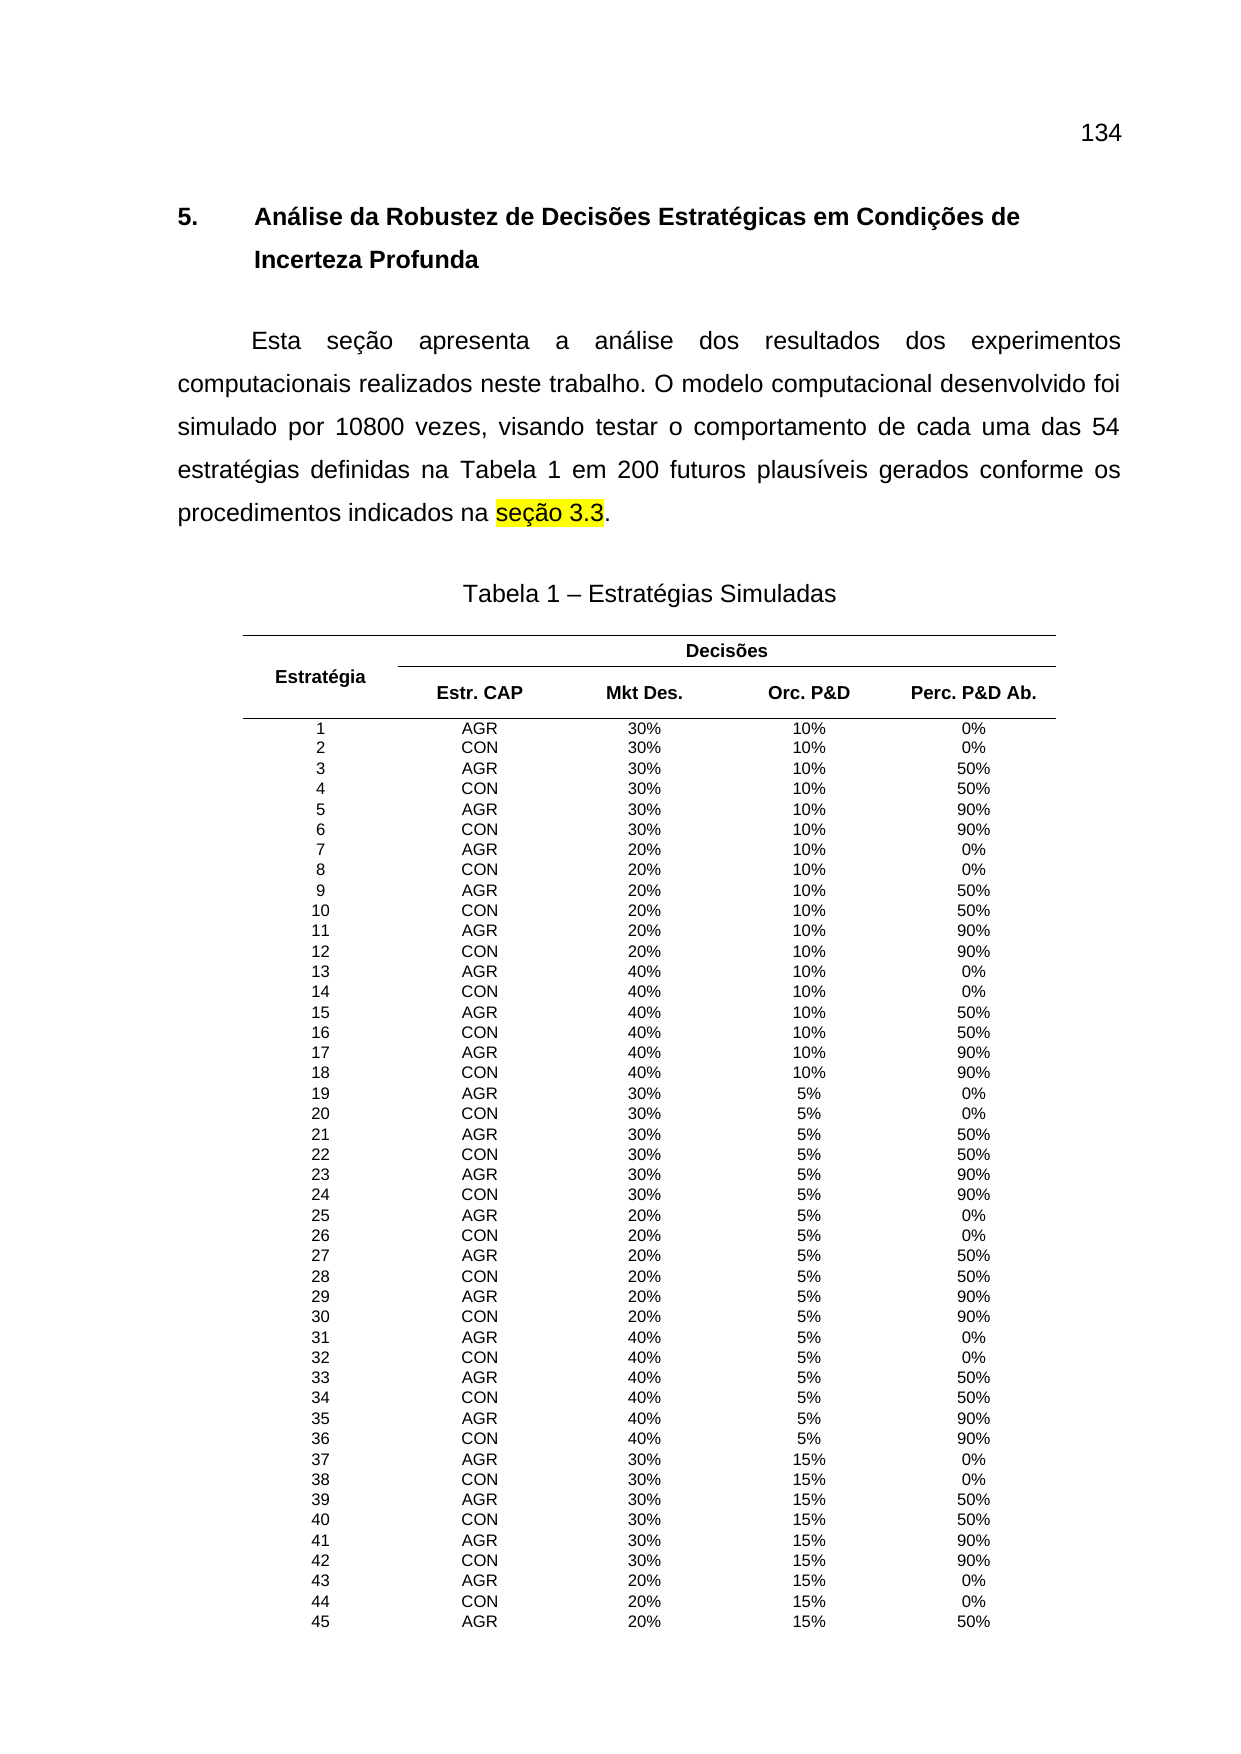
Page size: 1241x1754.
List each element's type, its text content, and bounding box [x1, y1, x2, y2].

table_cell 20% [562, 1611, 727, 1632]
table_header Decisões [398, 636, 1056, 666]
table_cell 36 [243, 1429, 397, 1449]
table_cell AGR [398, 880, 562, 900]
table_cell AGR [398, 1327, 562, 1347]
table_cell 30% [562, 819, 727, 839]
table_cell AGR [398, 1449, 562, 1469]
table_cell AGR [398, 1083, 562, 1103]
table_cell 10% [727, 1022, 891, 1042]
table_cell CON [398, 1388, 562, 1408]
table_cell 0% [891, 1104, 1056, 1124]
table_cell 5% [727, 1286, 891, 1307]
table_cell AGR [398, 799, 562, 819]
table_cell 42 [243, 1550, 397, 1571]
table_cell 1 [243, 719, 397, 738]
table_cell AGR [398, 758, 562, 778]
table_cell 21 [243, 1124, 397, 1144]
table_cell 40% [562, 1022, 727, 1042]
table_cell 0% [891, 860, 1056, 880]
table_cell 90% [891, 1307, 1056, 1327]
table_cell 90% [891, 1550, 1056, 1571]
table_cell CON [398, 1429, 562, 1449]
table_cell 40% [562, 1347, 727, 1367]
table_cell CON [398, 819, 562, 839]
table_cell Orc. P&D [727, 667, 891, 717]
table_cell 10% [727, 921, 891, 941]
table_cell 24 [243, 1185, 397, 1205]
table_cell 0% [891, 1571, 1056, 1591]
table_cell 30% [562, 1469, 727, 1489]
table_cell 0% [891, 1205, 1056, 1225]
table_cell 10% [727, 738, 891, 758]
table_cell 20% [562, 1571, 727, 1591]
table_cell 40 [243, 1510, 397, 1530]
table_cell 15% [727, 1469, 891, 1489]
table_cell 10% [727, 1002, 891, 1022]
table_cell 50% [891, 880, 1056, 900]
table_cell 20% [562, 1266, 727, 1286]
table_cell 15% [727, 1550, 891, 1571]
table_cell 40% [562, 982, 727, 1002]
table_cell 20% [562, 880, 727, 900]
table_cell 30% [562, 1449, 727, 1469]
table_cell 50% [891, 1489, 1056, 1510]
table_cell 50% [891, 758, 1056, 778]
table_cell 30% [562, 1550, 727, 1571]
table_cell 22 [243, 1144, 397, 1164]
table_cell 40% [562, 961, 727, 982]
table_cell 20% [562, 941, 727, 961]
table_cell CON [398, 1225, 562, 1246]
table_cell 10% [727, 799, 891, 819]
table_cell 20% [562, 921, 727, 941]
table_cell 0% [891, 1449, 1056, 1469]
table_cell AGR [398, 1124, 562, 1144]
table_cell 33 [243, 1368, 397, 1388]
table_cell 30% [562, 1083, 727, 1103]
table_cell 15% [727, 1510, 891, 1530]
table_cell 90% [891, 941, 1056, 961]
table_cell AGR [398, 1205, 562, 1225]
text Tabela 1 – Estratégias Simuladas [177, 579, 1122, 608]
table_cell CON [398, 738, 562, 758]
table_cell CON [398, 1104, 562, 1124]
table_cell CON [398, 1266, 562, 1286]
table_cell 30 [243, 1307, 397, 1327]
table_cell CON [398, 1347, 562, 1367]
table_cell 29 [243, 1286, 397, 1307]
table_cell 50% [891, 1002, 1056, 1022]
table_cell 50% [891, 1022, 1056, 1042]
table_cell 5 [243, 799, 397, 819]
table_cell 90% [891, 1043, 1056, 1063]
table_cell CON [398, 1307, 562, 1327]
table_cell 90% [891, 1063, 1056, 1083]
table_cell 31 [243, 1327, 397, 1347]
table_cell 90% [891, 819, 1056, 839]
table_cell CON [398, 941, 562, 961]
table_cell 10% [727, 1063, 891, 1083]
table_cell 50% [891, 1246, 1056, 1266]
table_cell 5% [727, 1266, 891, 1286]
table_cell 15% [727, 1530, 891, 1550]
table_cell 50% [891, 1266, 1056, 1286]
table_cell 30% [562, 1185, 727, 1205]
table_cell 10% [727, 1043, 891, 1063]
table_cell 5% [727, 1246, 891, 1266]
table_cell 32 [243, 1347, 397, 1367]
table_cell 40% [562, 1408, 727, 1428]
table_cell 40% [562, 1368, 727, 1388]
table_cell AGR [398, 1164, 562, 1185]
table_cell 20 [243, 1104, 397, 1124]
table_cell 20% [562, 1307, 727, 1327]
table_cell 10% [727, 982, 891, 1002]
table_cell 40% [562, 1063, 727, 1083]
table_cell 30% [562, 758, 727, 778]
table_cell 34 [243, 1388, 397, 1408]
table_cell 5% [727, 1388, 891, 1408]
table_cell 10% [727, 719, 891, 738]
table_cell 17 [243, 1043, 397, 1063]
table_cell 0% [891, 961, 1056, 982]
table_cell 5% [727, 1307, 891, 1327]
table_cell AGR [398, 1489, 562, 1510]
table_cell 15% [727, 1571, 891, 1591]
table_cell 20% [562, 1225, 727, 1246]
table_cell CON [398, 860, 562, 880]
table_cell 4 [243, 779, 397, 799]
table_cell 37 [243, 1449, 397, 1469]
table_cell 15 [243, 1002, 397, 1022]
table_cell 5% [727, 1347, 891, 1367]
table_cell 5% [727, 1429, 891, 1449]
table_cell 15% [727, 1591, 891, 1611]
table_cell 5% [727, 1408, 891, 1428]
table_cell 50% [891, 1368, 1056, 1388]
table_cell CON [398, 1469, 562, 1489]
table_cell AGR [398, 961, 562, 982]
text Esta seção apresenta a análise dos resultados dos experimentos computacionais realizados neste trabalho. O modelo computacional desenvolvido foi simulado por 10800 vezes, visando testar o comportamento de cada uma das 54 estratégias definidas na Tabela 1 em 200 futuros plausíveis gerados conforme os procedimentos indicados na seção 3.3. [177, 326, 1122, 527]
table_cell 40% [562, 1388, 727, 1408]
table_cell 40% [562, 1327, 727, 1347]
table_cell CON [398, 1510, 562, 1530]
table_cell 50% [891, 1611, 1056, 1632]
table_cell 90% [891, 1286, 1056, 1307]
table_cell 10% [727, 819, 891, 839]
table_cell 20% [562, 1591, 727, 1611]
table_cell 28 [243, 1266, 397, 1286]
table_cell 10% [727, 961, 891, 982]
table_cell CON [398, 1144, 562, 1164]
table_cell 0% [891, 1225, 1056, 1246]
table_cell AGR [398, 1286, 562, 1307]
table_cell 10% [727, 880, 891, 900]
table_cell 0% [891, 982, 1056, 1002]
table_cell 14 [243, 982, 397, 1002]
table_cell 30% [562, 738, 727, 758]
table_cell 9 [243, 880, 397, 900]
table_cell AGR [398, 1530, 562, 1550]
table_cell 5% [727, 1327, 891, 1347]
table_cell 38 [243, 1469, 397, 1489]
table_cell AGR [398, 1571, 562, 1591]
table_cell 18 [243, 1063, 397, 1083]
table_cell 50% [891, 1510, 1056, 1530]
table_cell AGR [398, 1408, 562, 1428]
table_cell AGR [398, 719, 562, 738]
table_cell 30% [562, 719, 727, 738]
table_cell 35 [243, 1408, 397, 1428]
table_cell 90% [891, 1408, 1056, 1428]
table_cell 13 [243, 961, 397, 982]
table_cell 30% [562, 1530, 727, 1550]
table_cell 0% [891, 1591, 1056, 1611]
table_cell 20% [562, 1205, 727, 1225]
table_cell 30% [562, 1510, 727, 1530]
table_cell 50% [891, 779, 1056, 799]
table_cell 5% [727, 1225, 891, 1246]
table_cell CON [398, 982, 562, 1002]
table_cell Perc. P&D Ab. [891, 667, 1056, 717]
table_cell 50% [891, 1144, 1056, 1164]
table_cell 90% [891, 1185, 1056, 1205]
table_cell 19 [243, 1083, 397, 1103]
table_cell 20% [562, 900, 727, 921]
table_cell AGR [398, 1246, 562, 1266]
table_cell AGR [398, 921, 562, 941]
table_cell CON [398, 779, 562, 799]
table_cell CON [398, 1550, 562, 1571]
table_cell 16 [243, 1022, 397, 1042]
table_cell 90% [891, 1530, 1056, 1550]
table_cell 20% [562, 839, 727, 860]
table_cell 90% [891, 921, 1056, 941]
table_cell 90% [891, 1164, 1056, 1185]
table_cell 27 [243, 1246, 397, 1266]
table_cell 5% [727, 1185, 891, 1205]
table_cell 15% [727, 1449, 891, 1469]
table_cell 10% [727, 839, 891, 860]
table_cell 0% [891, 1083, 1056, 1103]
table_cell 50% [891, 1124, 1056, 1144]
table_cell 11 [243, 921, 397, 941]
table_cell CON [398, 1185, 562, 1205]
table_cell 0% [891, 719, 1056, 738]
table_cell 30% [562, 1489, 727, 1510]
table_cell AGR [398, 1611, 562, 1632]
table_cell 30% [562, 1144, 727, 1164]
table_cell 5% [727, 1083, 891, 1103]
table_cell 5% [727, 1205, 891, 1225]
table_cell 43 [243, 1571, 397, 1591]
table_cell 30% [562, 779, 727, 799]
table_cell 30% [562, 799, 727, 819]
table_cell 5% [727, 1124, 891, 1144]
table_cell 90% [891, 1429, 1056, 1449]
table_cell AGR [398, 839, 562, 860]
table_cell CON [398, 1591, 562, 1611]
table_cell 40% [562, 1043, 727, 1063]
table_cell 3 [243, 758, 397, 778]
table_cell CON [398, 1063, 562, 1083]
table_cell 90% [891, 799, 1056, 819]
table_cell AGR [398, 1368, 562, 1388]
table_cell 39 [243, 1489, 397, 1510]
table_cell 0% [891, 1469, 1056, 1489]
table_cell 5% [727, 1368, 891, 1388]
table_cell Estr. CAP [398, 667, 562, 717]
table_cell 10% [727, 860, 891, 880]
subtitle Análise da Robustez de Decisões Estratégicas em Condições de Incerteza Profunda [177, 202, 1122, 274]
table_cell 20% [562, 1246, 727, 1266]
table_cell 0% [891, 738, 1056, 758]
table_cell Mkt Des. [562, 667, 727, 717]
table_cell 50% [891, 1388, 1056, 1408]
table_cell 6 [243, 819, 397, 839]
table_cell 7 [243, 839, 397, 860]
table_cell 10 [243, 900, 397, 921]
table_cell CON [398, 900, 562, 921]
table_cell 45 [243, 1611, 397, 1632]
table_header Estratégia [243, 636, 397, 717]
table_cell 41 [243, 1530, 397, 1550]
table_cell 12 [243, 941, 397, 961]
table_cell 5% [727, 1104, 891, 1124]
table_cell 40% [562, 1002, 727, 1022]
table_cell 10% [727, 900, 891, 921]
table_cell 0% [891, 1327, 1056, 1347]
table_cell 15% [727, 1611, 891, 1632]
table_cell 10% [727, 758, 891, 778]
table_cell 15% [727, 1489, 891, 1510]
table_cell 50% [891, 900, 1056, 921]
table_cell 5% [727, 1144, 891, 1164]
table_cell 10% [727, 941, 891, 961]
table_cell 30% [562, 1124, 727, 1144]
table_cell 20% [562, 1286, 727, 1307]
table_cell AGR [398, 1043, 562, 1063]
table_cell 40% [562, 1429, 727, 1449]
table_cell AGR [398, 1002, 562, 1022]
table_cell 0% [891, 839, 1056, 860]
table_cell 10% [727, 779, 891, 799]
table_cell 30% [562, 1164, 727, 1185]
table_cell 30% [562, 1104, 727, 1124]
table_cell CON [398, 1022, 562, 1042]
table_cell 44 [243, 1591, 397, 1611]
table_cell 26 [243, 1225, 397, 1246]
table_cell 25 [243, 1205, 397, 1225]
table_cell 5% [727, 1164, 891, 1185]
table_cell 20% [562, 860, 727, 880]
table_cell 2 [243, 738, 397, 758]
table_cell 0% [891, 1347, 1056, 1367]
table_cell 23 [243, 1164, 397, 1185]
table_cell 8 [243, 860, 397, 880]
